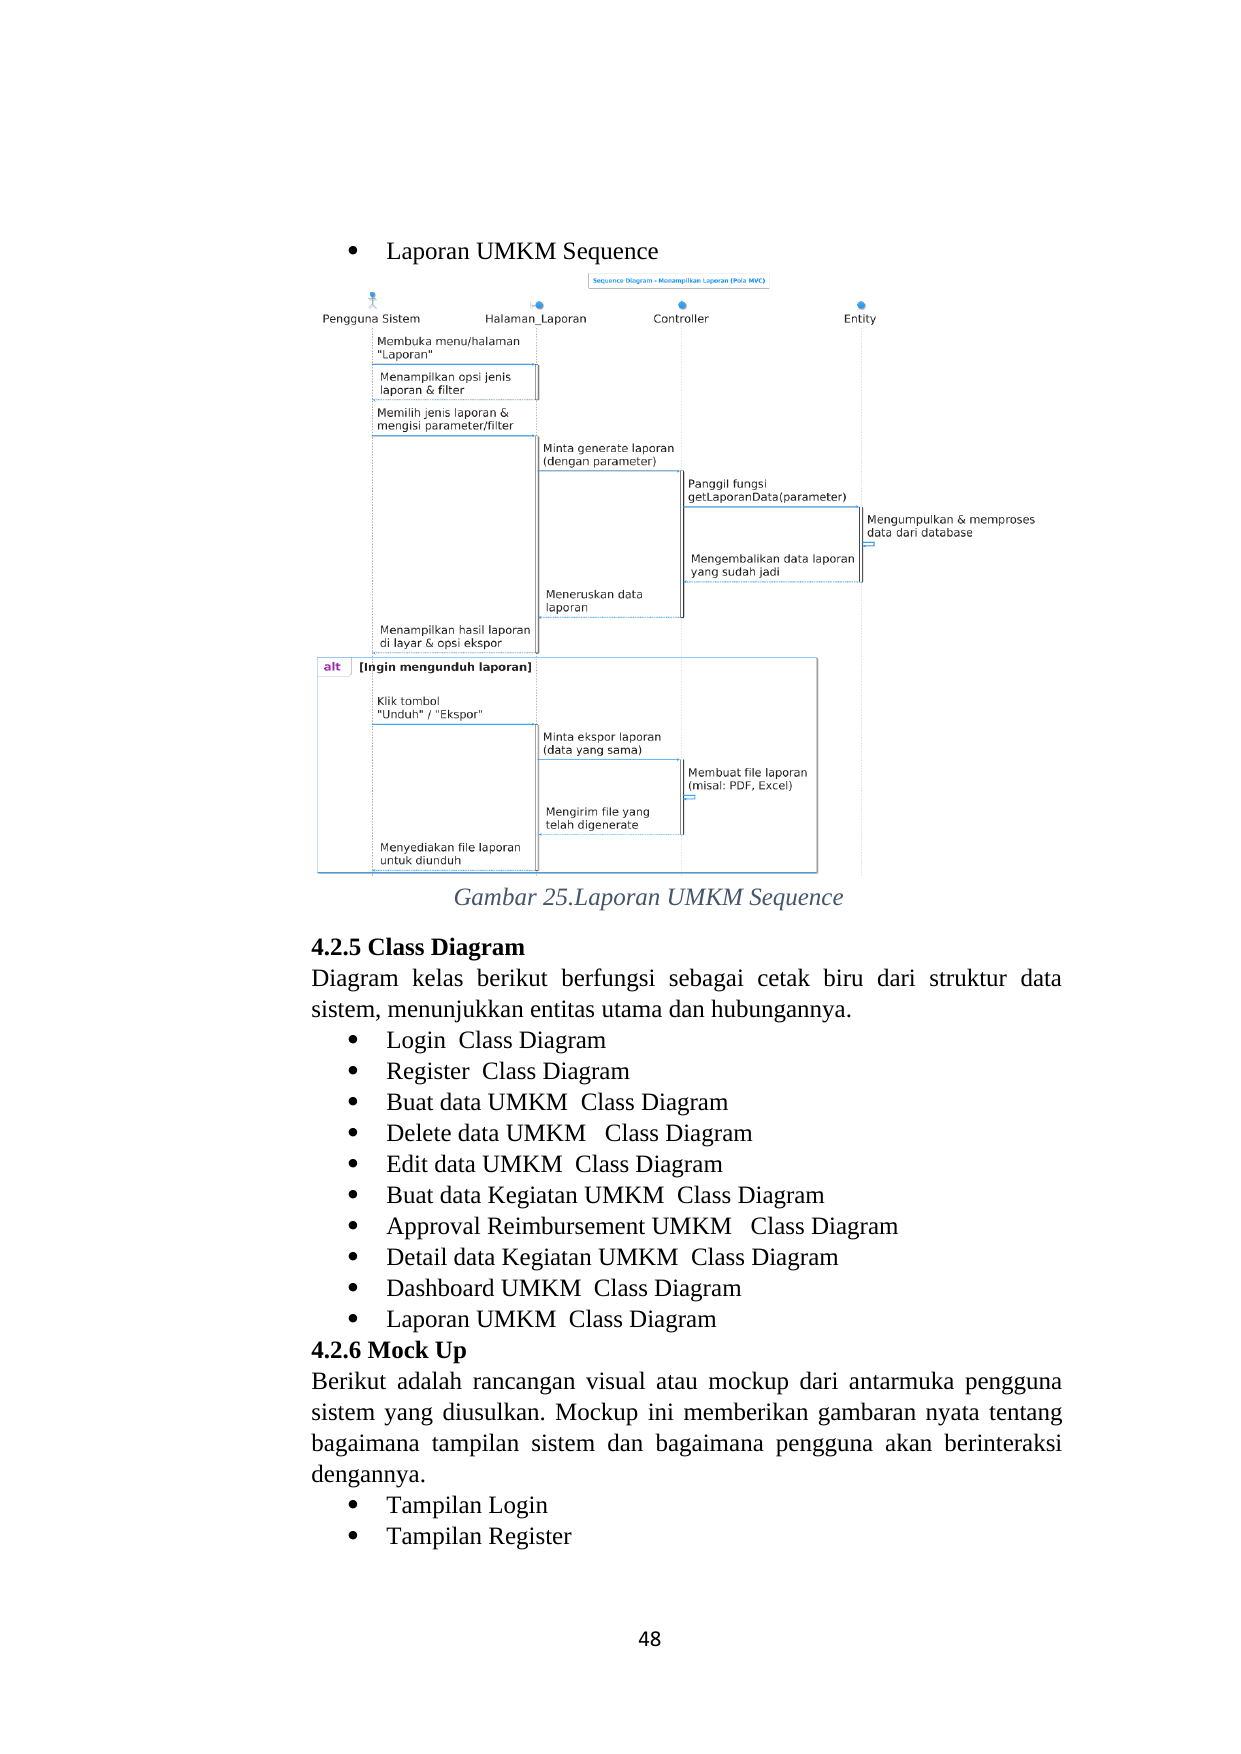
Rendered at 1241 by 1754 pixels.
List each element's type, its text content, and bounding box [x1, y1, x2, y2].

list Buat data Kegiatan UMKM Class Diagram [349, 1180, 1063, 1209]
list Tampilan Register [349, 1521, 1063, 1550]
list Edit data UMKM Class Diagram [349, 1149, 1063, 1178]
list Buat data UMKM Class Diagram [349, 1087, 1063, 1116]
list Dashboard UMKM Class Diagram [349, 1273, 1063, 1302]
list Login Class Diagram [349, 1025, 1063, 1053]
list Laporan UMKM Sequence [349, 236, 1063, 265]
list Register Class Diagram [349, 1056, 1063, 1084]
text Berikut adalah rancangan visual atau mockup dari antarmuka pengguna sistem yang diusulkan. Mockup ini memberikan gambaran nyata tentang bagaimana tampilan sistem dan bagaimana pengguna akan berinteraksi dengannya. [311, 1366, 1063, 1488]
list Delete data UMKM Class Diagram [349, 1118, 1063, 1147]
text Gambar 25.Laporan UMKM Sequence [236, 882, 1063, 911]
picture [311, 267, 1038, 880]
text Diagram kelas berikut berfungsi sebagai cetak biru dari struktur data sistem, menunjukkan entitas utama dan hubungannya. [311, 963, 1063, 1022]
subtitle 4.2.5 Class Diagram [236, 932, 1063, 960]
list Tampilan Login [349, 1490, 1063, 1519]
list Approval Reimbursement UMKM Class Diagram [349, 1211, 1063, 1240]
subtitle 4.2.6 Mock Up [236, 1335, 1063, 1364]
list Laporan UMKM Class Diagram [349, 1304, 1063, 1333]
list Detail data Kegiatan UMKM Class Diagram [349, 1242, 1063, 1271]
